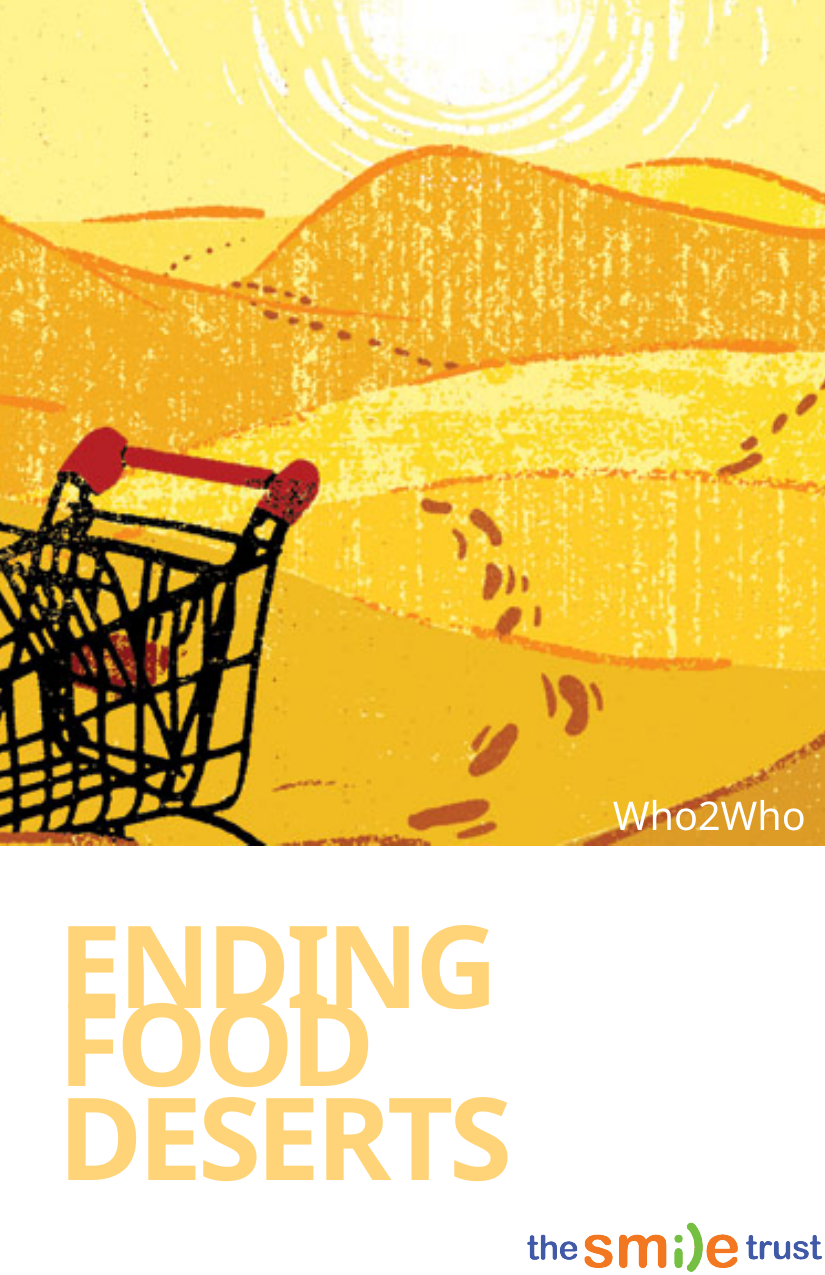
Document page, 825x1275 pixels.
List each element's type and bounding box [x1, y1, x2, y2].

picture [0, 0, 825, 846]
picture [525, 1219, 825, 1275]
